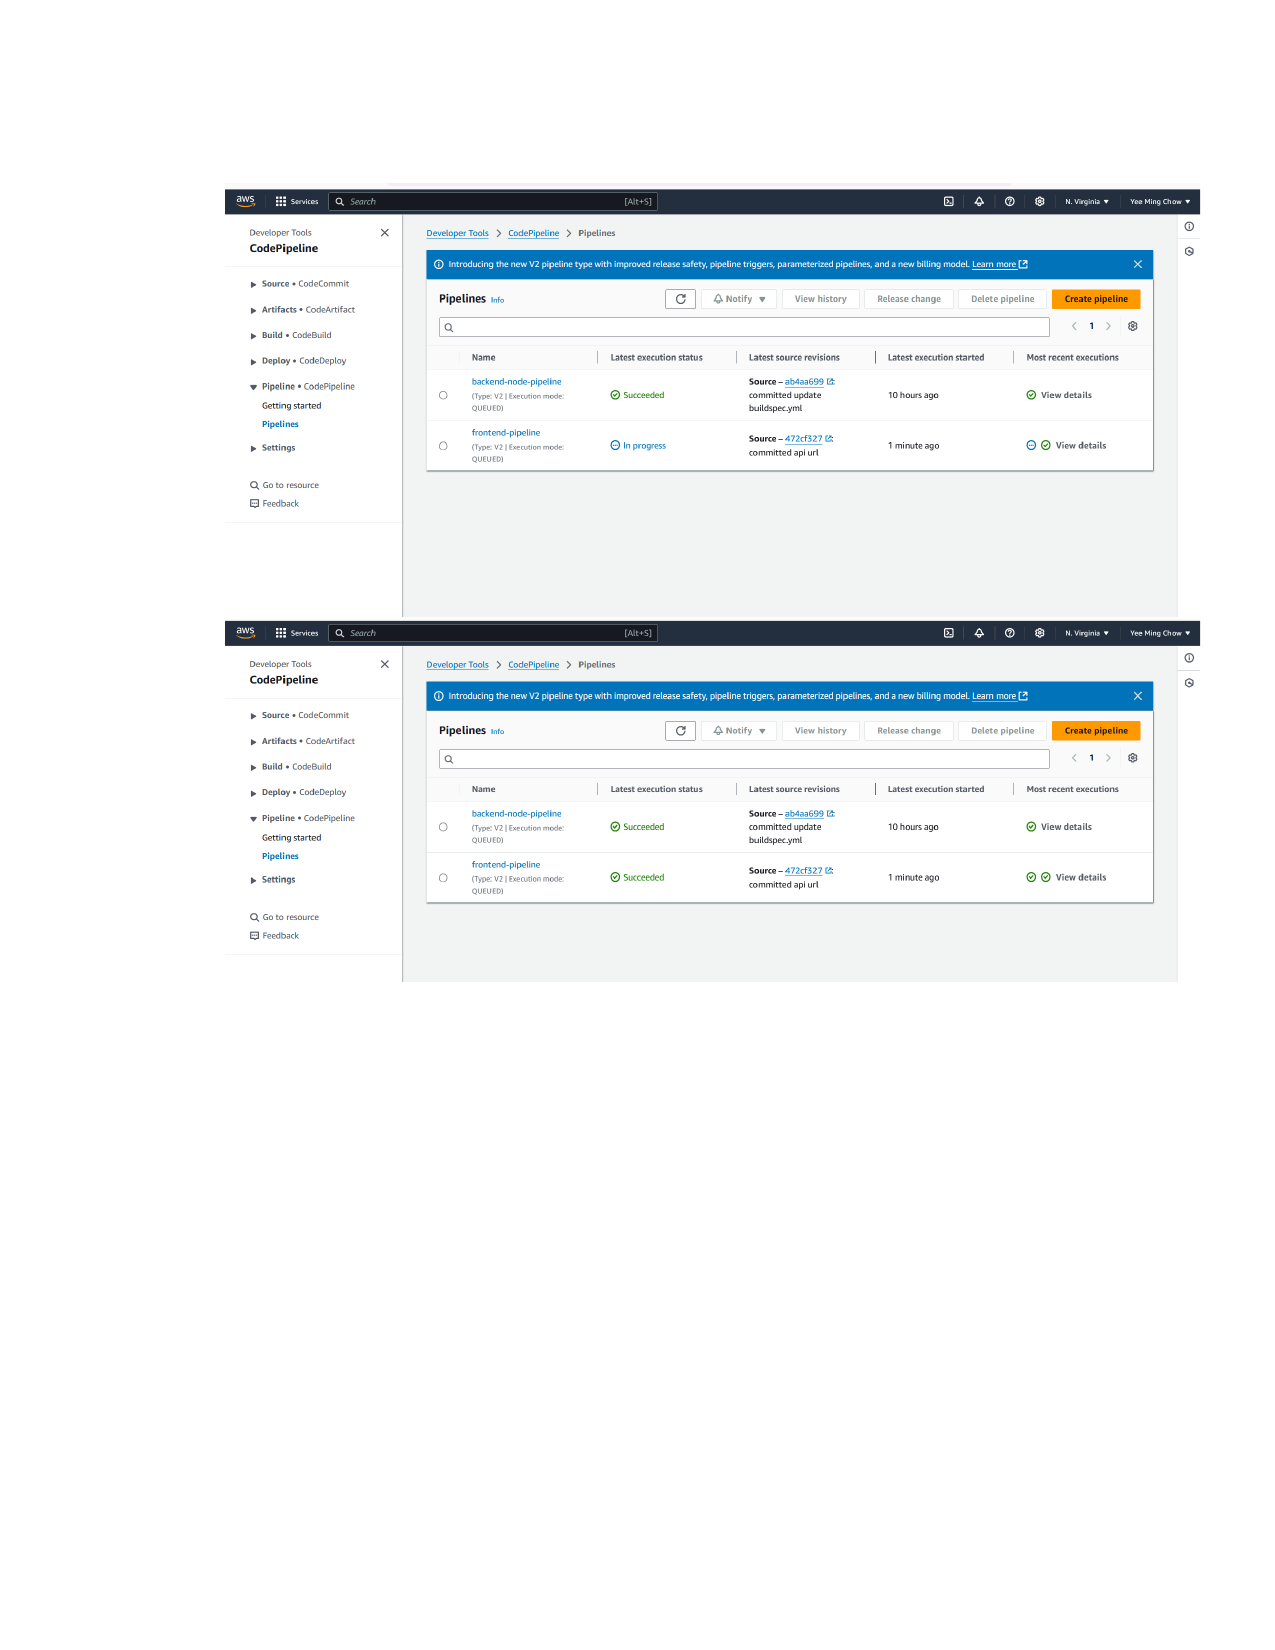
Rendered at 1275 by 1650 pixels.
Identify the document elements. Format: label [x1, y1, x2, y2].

picture [225, 619, 1200, 982]
picture [225, 183, 1200, 617]
